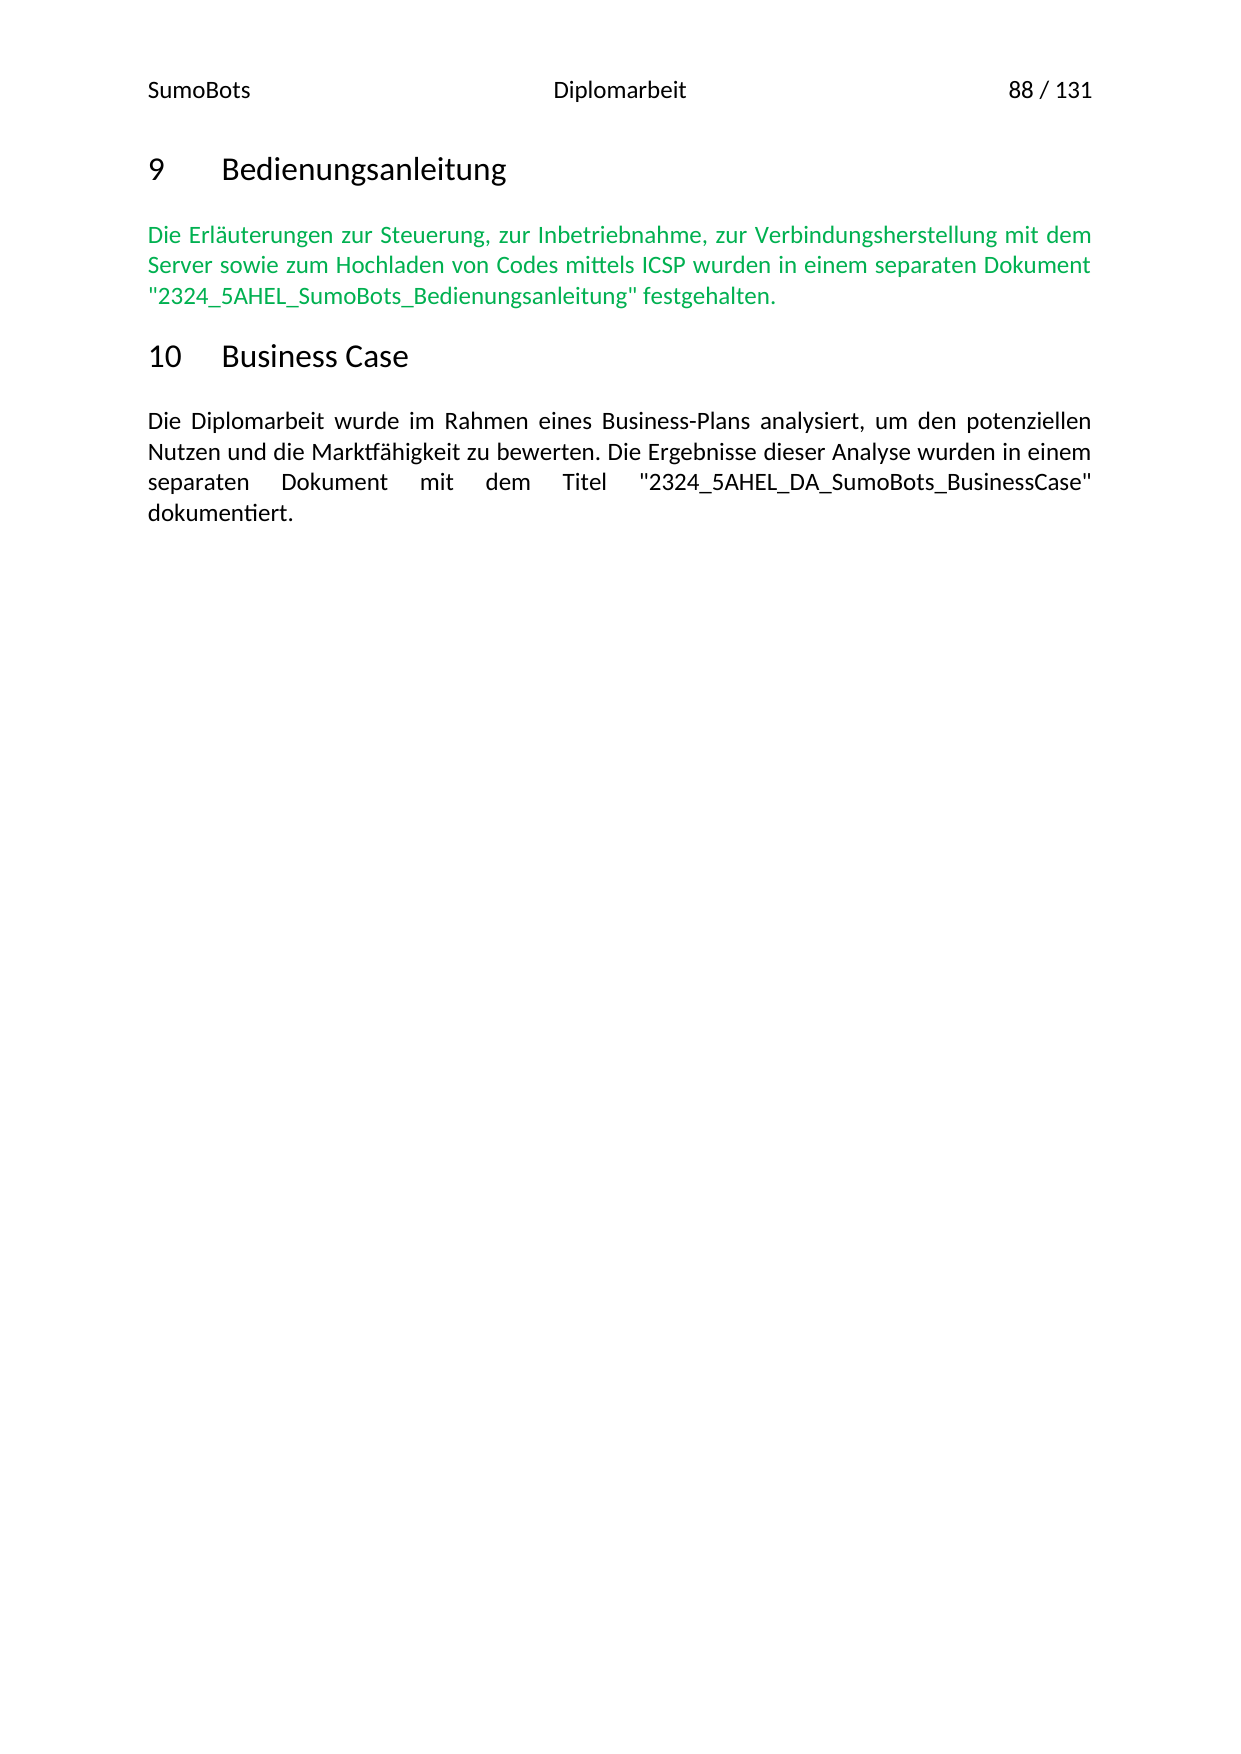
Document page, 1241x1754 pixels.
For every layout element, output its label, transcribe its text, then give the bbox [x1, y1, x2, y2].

subtitle Business Case [148, 335, 1093, 376]
subtitle Bedienungsanleitung [148, 148, 1093, 188]
text Die Erläuterungen zur Steuerung, zur Inbetriebnahme, zur Verbindungsherstellung mit dem Server sowie zum Hochladen von Codes mittels ICSP wurden in einem separaten Dokument "2324_5AHEL_SumoBots_Bedienungsanleitung" festgehalten. [148, 219, 1093, 310]
text Die Diplomarbeit wurde im Rahmen eines Business-Plans analysiert, um den potenziellen Nutzen und die Marktfähigkeit zu bewerten. Die Ergebnisse dieser Analyse wurden in einem separaten Dokument mit dem Titel "2324_5AHEL_DA_SumoBots_BusinessCase" dokumentiert. [148, 405, 1093, 527]
